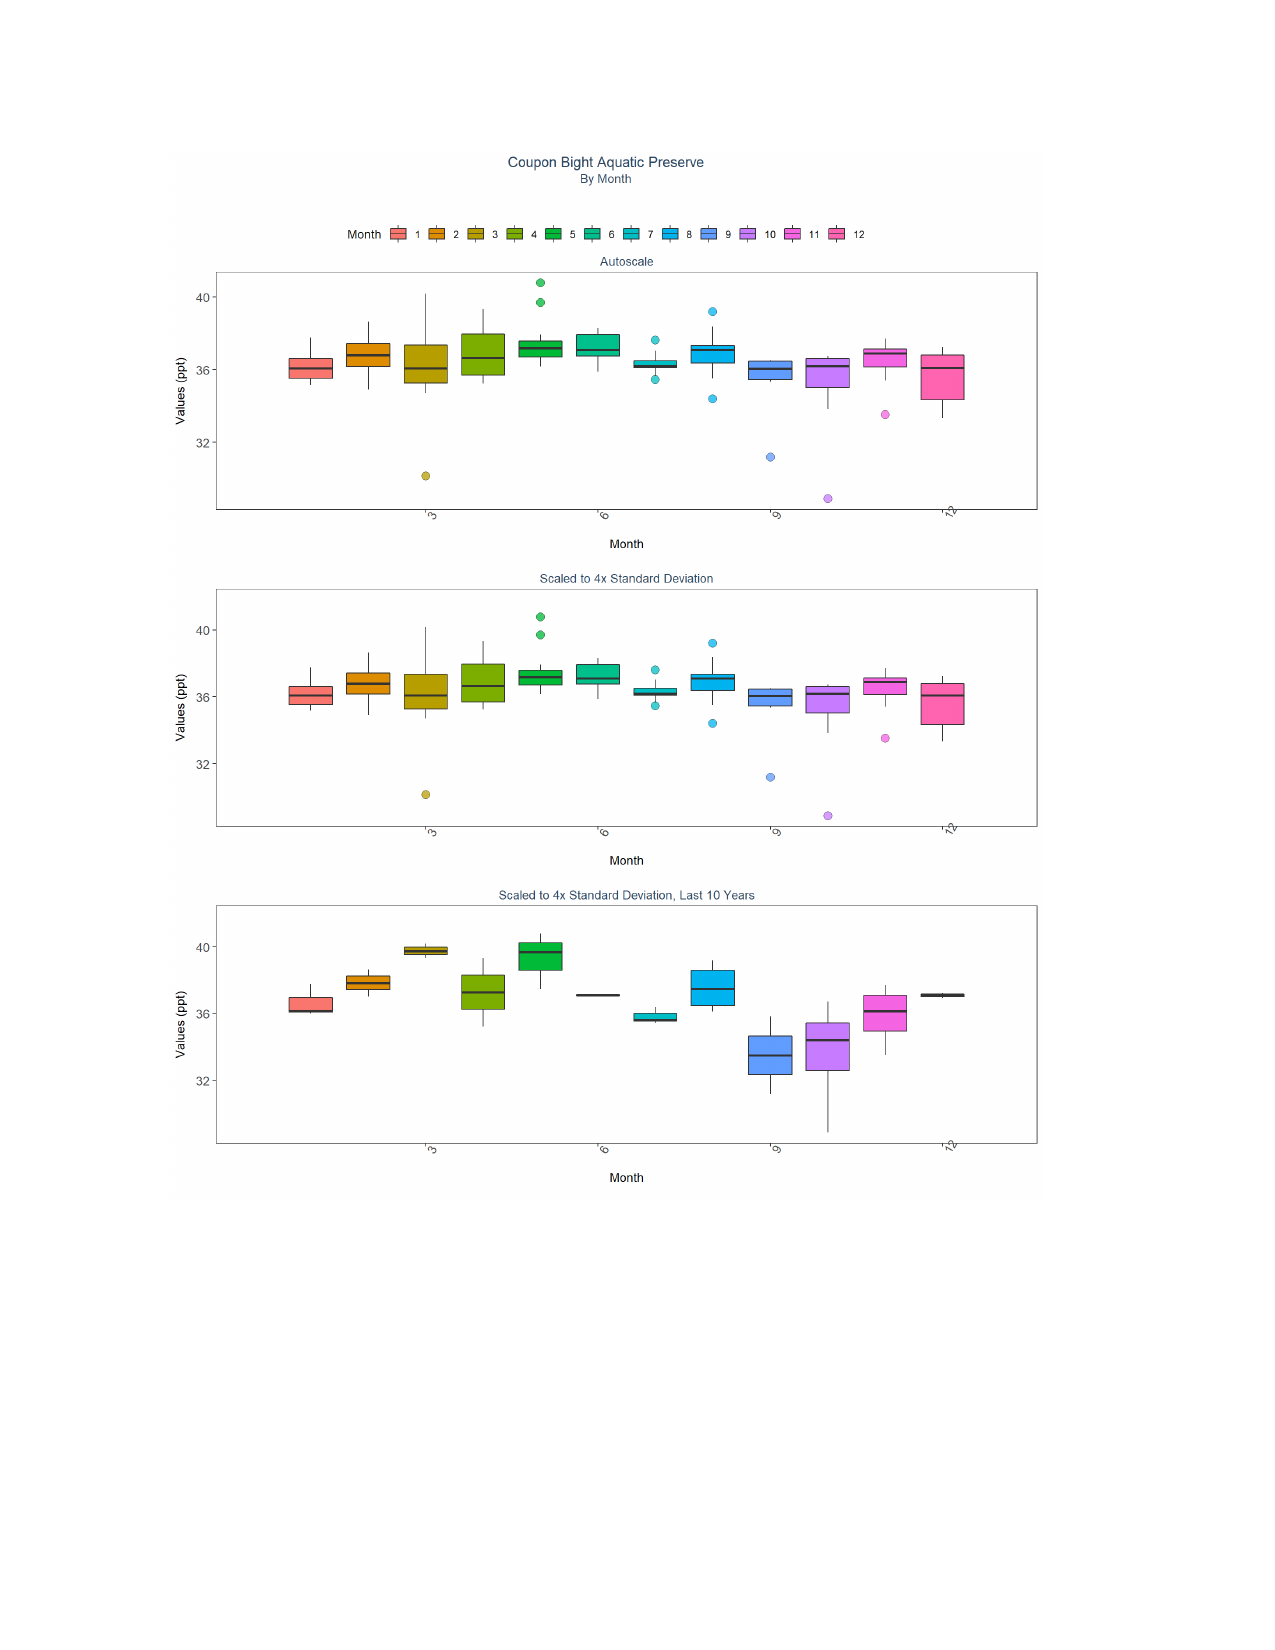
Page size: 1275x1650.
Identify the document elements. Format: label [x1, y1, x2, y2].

picture [168, 150, 1044, 1200]
